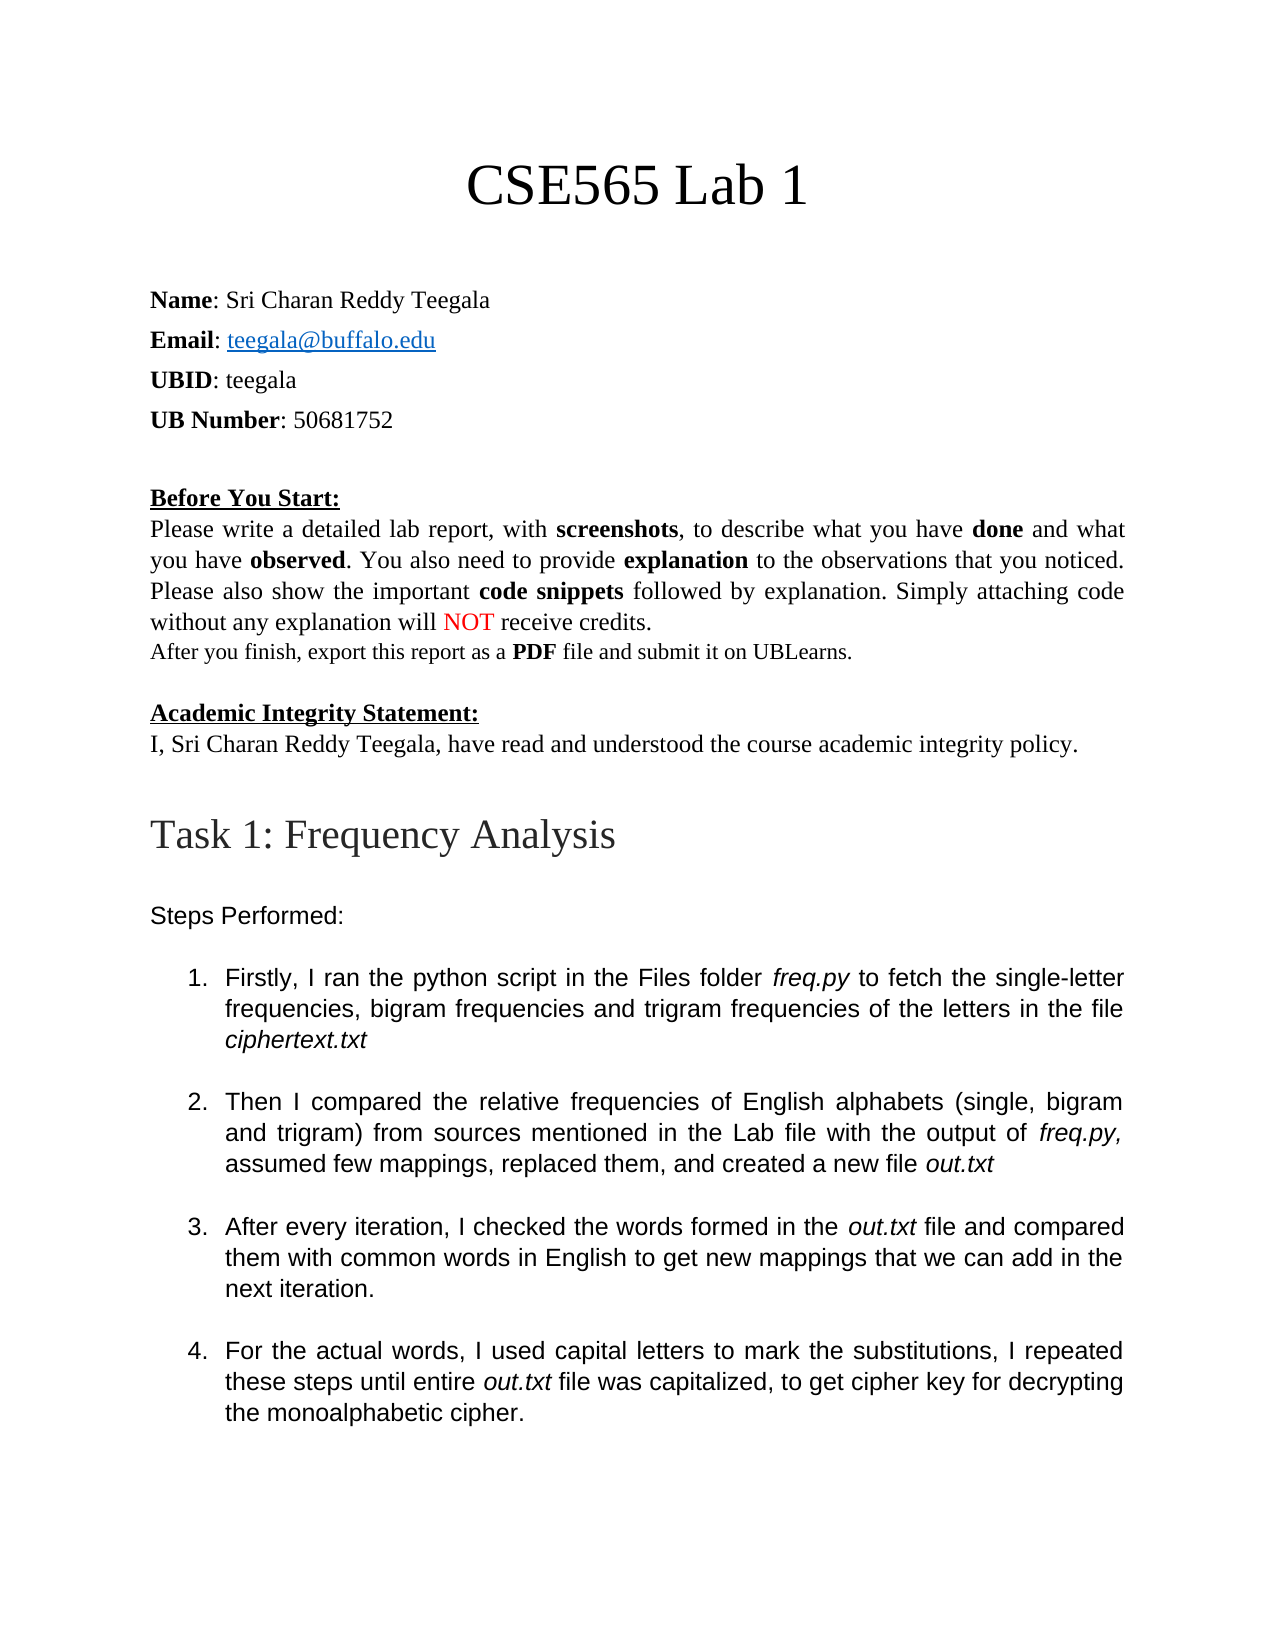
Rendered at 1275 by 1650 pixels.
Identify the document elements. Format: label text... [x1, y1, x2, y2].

list After every iteration, I checked the words formed in the out.txt file and compared them with common words in English to get new mappings that we can add in the next iteration. [187, 1211, 1125, 1302]
title CSE565 Lab 1 [150, 150, 1125, 217]
list Firstly, I ran the python script in the Files folder freq.py to fetch the single-letter frequencies, bigram frequencies and trigram frequencies of the letters in the file ciphertext.txt [187, 963, 1125, 1054]
list Then I compared the relative frequencies of English alphabets (single, bigram and trigram) from sources mentioned in the Lab file with the output of freq.py, assumed few mappings, replaced them, and created a new file out.txt [187, 1087, 1125, 1178]
text Name: Sri Charan Reddy Teegala [150, 285, 1125, 314]
text Steps Performed: [150, 901, 1125, 930]
text Email: teegala@buffalo.edu [150, 325, 1125, 354]
list For the actual words, I used capital letters to mark the substitutions, I repeated these steps until entire out.txt file was capitalized, to get cipher key for decrypting the monoalphabetic cipher. [187, 1336, 1125, 1426]
text Academic Integrity Statement: [150, 698, 1125, 727]
subtitle Task 1: Frequency Analysis [150, 810, 1125, 858]
text UB Number: 50681752 [150, 406, 1125, 434]
text After you finish, export this report as a PDF file and submit it on UBLearns. [150, 638, 1125, 665]
text I, Sri Charan Reddy Teegala, have read and understood the course academic integrity policy. [150, 729, 1125, 758]
text Please write a detailed lab report, with screenshots, to describe what you have done and what you have observed. You also need to provide explanation to the observations that you noticed. Please also show the important code snippets followed by explanation. Simply attaching code without any explanation will NOT receive credits. [150, 514, 1125, 636]
text Before You Start: [150, 483, 1125, 512]
text UBID: teegala [150, 365, 1125, 394]
